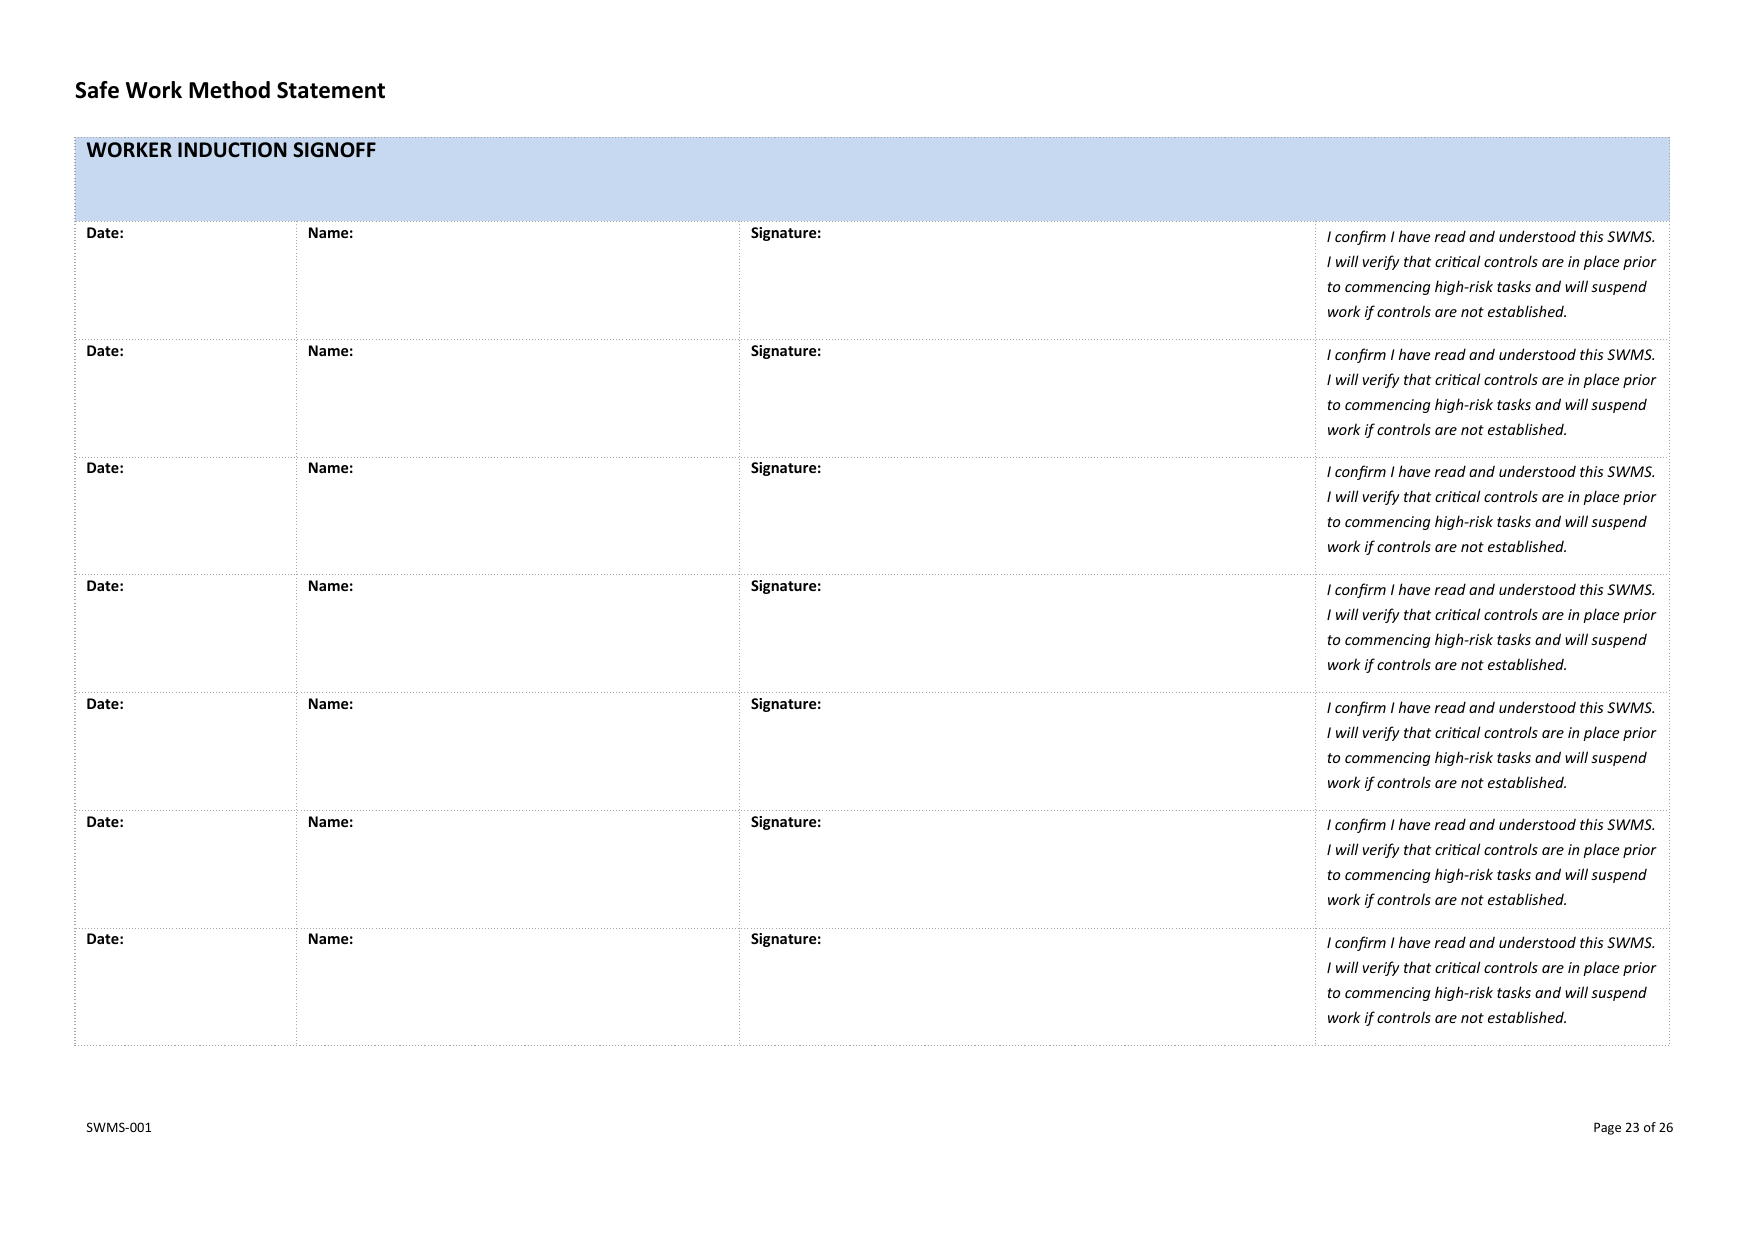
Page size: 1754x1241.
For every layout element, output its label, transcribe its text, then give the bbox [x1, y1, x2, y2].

table_cell Date: [75, 928, 296, 1045]
table_cell Date: [75, 574, 296, 692]
table_cell Name: [296, 221, 739, 339]
table_cell Name: [296, 810, 739, 927]
table_cell Signature: [740, 457, 1315, 574]
table_cell Signature: [740, 692, 1315, 810]
table_cell Signature: [740, 928, 1315, 1045]
table_cell Date: [75, 810, 296, 927]
table_cell Name: [296, 457, 739, 574]
table_cell Name: [296, 692, 739, 810]
table_cell Signature: [740, 810, 1315, 927]
table_header WORKER INDUCTION SIGNOFF [75, 137, 1670, 221]
table_cell Date: [75, 339, 296, 457]
table_cell Name: [296, 574, 739, 692]
table_cell Name: [296, 928, 739, 1045]
table_cell Date: [75, 457, 296, 574]
table_cell Signature: [740, 339, 1315, 457]
table_cell Date: [75, 221, 296, 339]
table_cell Signature: [740, 221, 1315, 339]
table_cell Date: [75, 692, 296, 810]
table_cell Name: [296, 339, 739, 457]
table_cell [1315, 928, 1670, 1045]
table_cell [1315, 221, 1670, 339]
table_cell Signature: [740, 574, 1315, 692]
